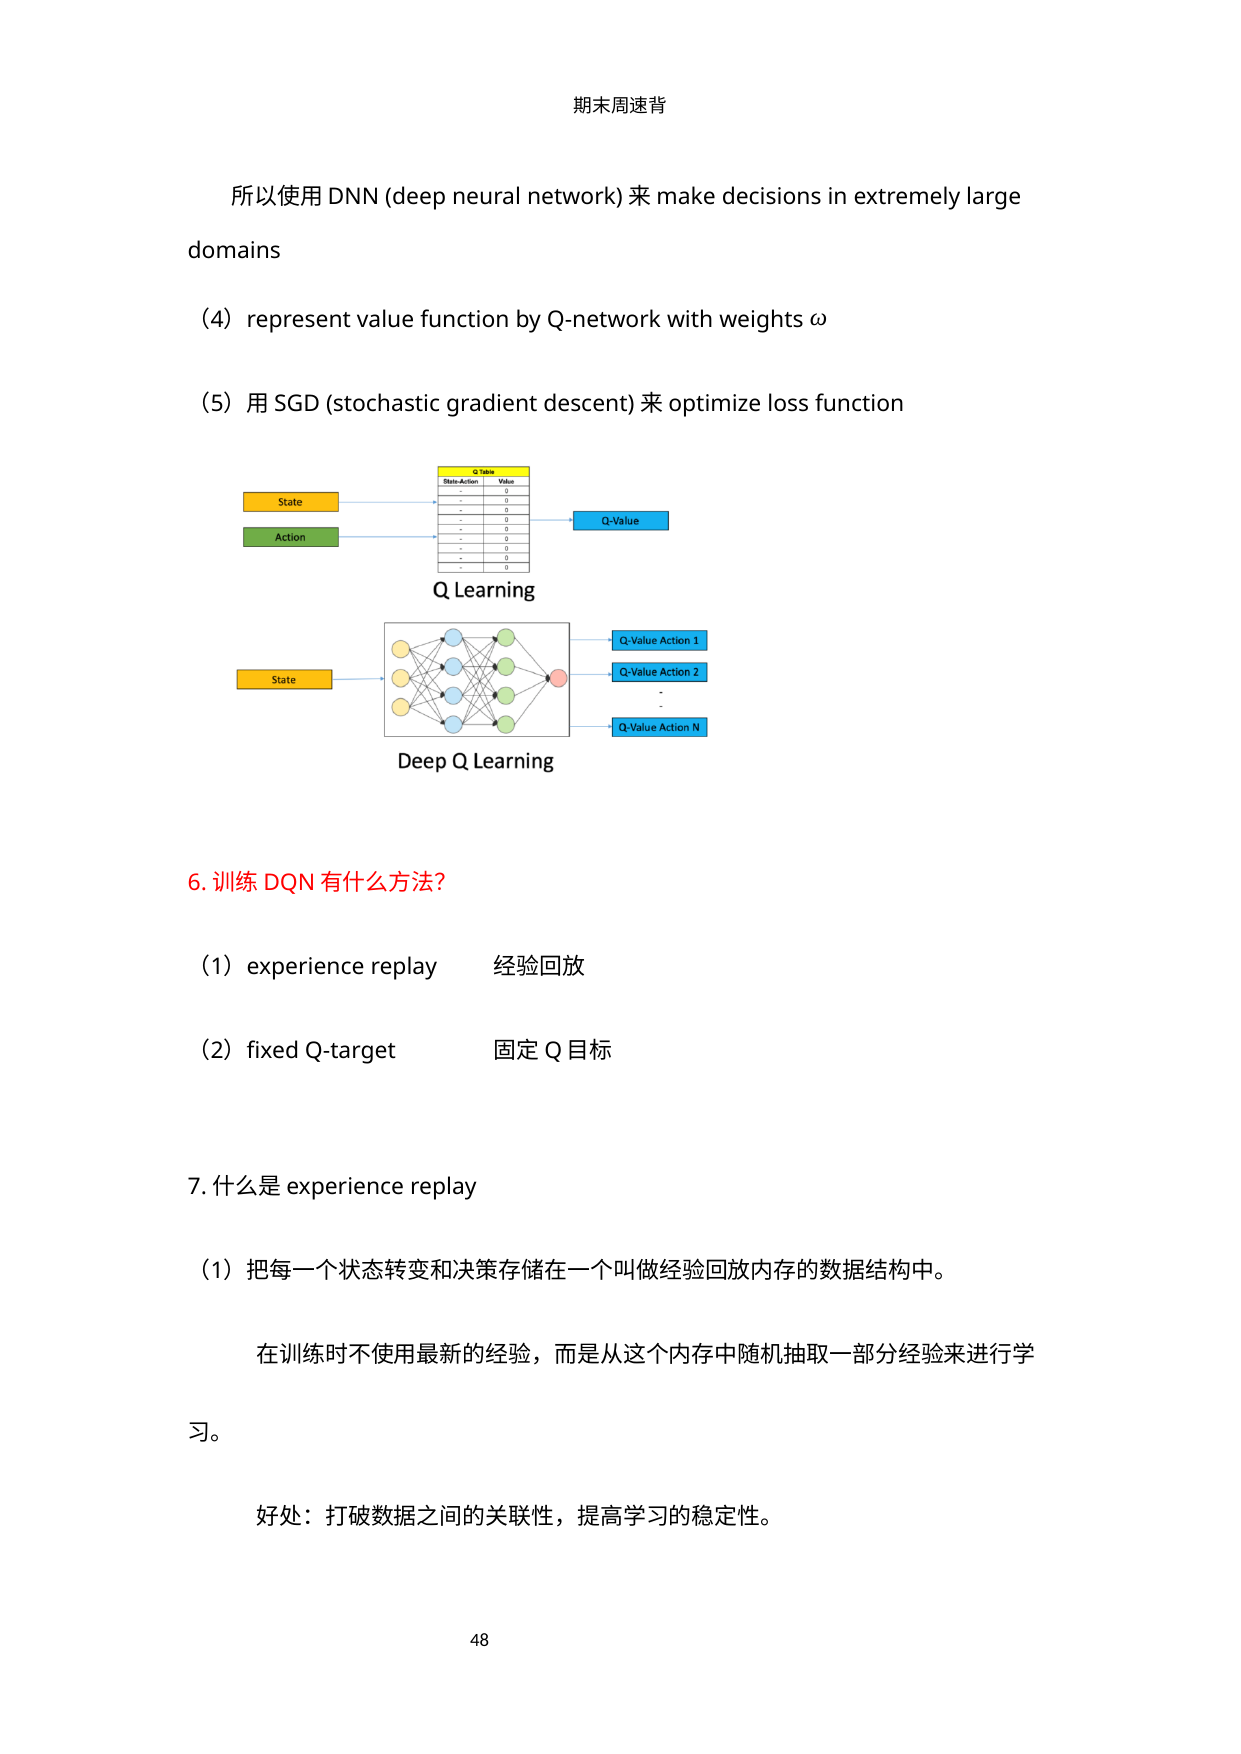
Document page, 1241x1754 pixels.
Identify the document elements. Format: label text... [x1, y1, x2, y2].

text （5）用SGD (stochastic gradient descent) 来optimize loss function [187, 369, 1053, 434]
text 在训练时不使用最新的经验，而是从这个内存中随机抽取一部分经验来进行学习。 [187, 1320, 1053, 1463]
text （4）represent value function by Q-network with weights [187, 285, 1053, 350]
text （1）experience replay 经验回放 [187, 932, 1053, 997]
text 所以使用DNN (deep neural network) 来make decisions in extremely large domains [187, 162, 1053, 266]
text 好处：打破数据之间的关联性，提高学习的稳定性。 [187, 1482, 1053, 1547]
text 6. 训练DQN有什么方法？ [187, 848, 1053, 913]
text （2）fixed Q-target 固定Q目标 [187, 1016, 1053, 1081]
text （1）把每一个状态转变和决策存储在一个叫做经验回放内存的数据结构中。 [187, 1236, 1053, 1301]
text 7. 什么是experience replay [187, 1152, 1053, 1217]
picture [231, 455, 719, 776]
